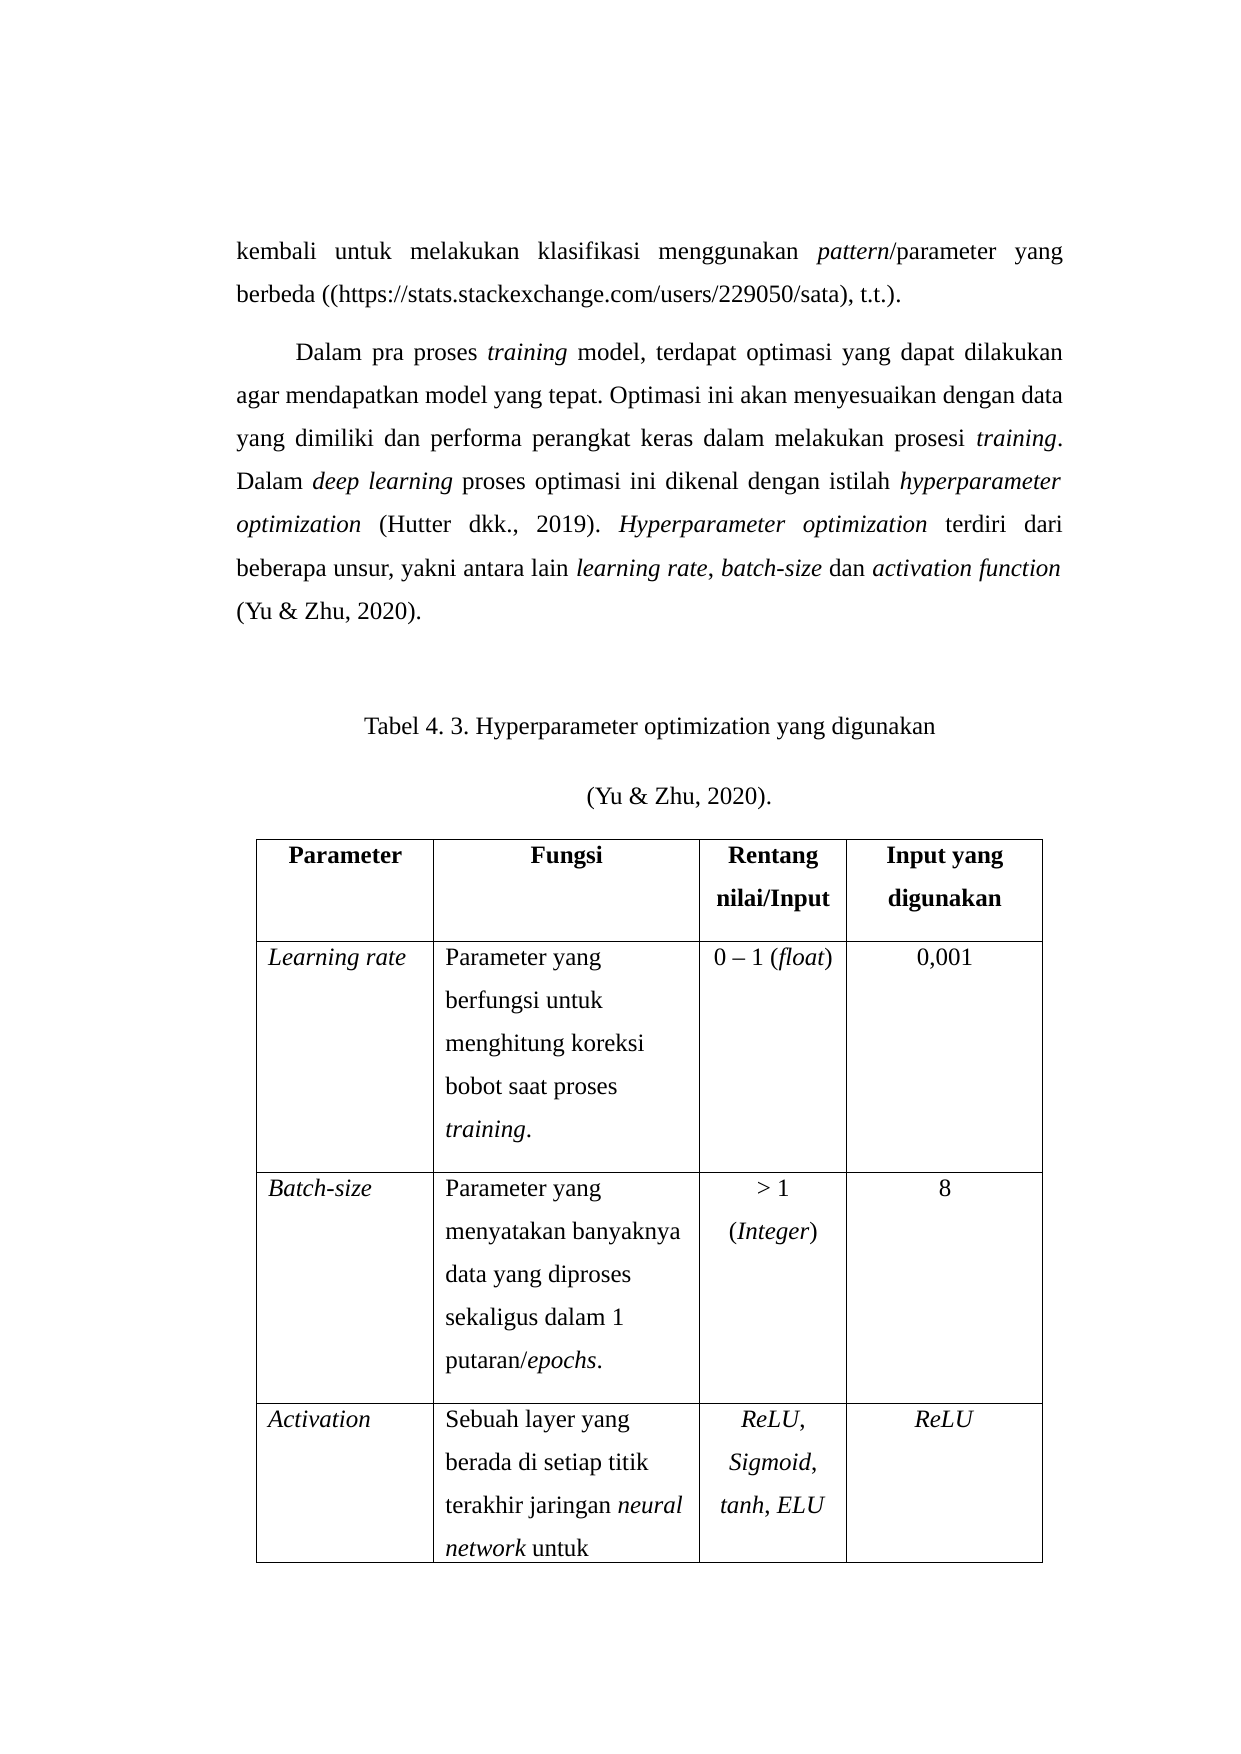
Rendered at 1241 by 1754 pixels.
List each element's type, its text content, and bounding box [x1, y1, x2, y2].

table_cell 0 – 1 (float) [700, 942, 846, 1172]
table_header Fungsi [434, 840, 699, 941]
table_header Input yang digunakan [847, 840, 1042, 941]
table_cell Batch-size [257, 1173, 433, 1403]
table_cell Parameter yang berfungsi untuk menghitung koreksi bobot saat proses training. [434, 942, 699, 1172]
text Dalam pra proses training model, terdapat optimasi yang dapat dilakukan agar mendapatkan model yang tepat. Optimasi ini akan menyesuaikan dengan data yang dimiliki dan performa perangkat keras dalam melakukan prosesi training. Dalam deep learning proses optimasi ini dikenal dengan istilah hyperparameter optimization . Hyperparameter optimization terdiri dari beberapa unsur, yakni antara lain learning rate, batch-size dan activation function . [236, 337, 1063, 624]
table_header Parameter [257, 840, 433, 941]
table_cell Parameter yang menyatakan banyaknya data yang diproses sekaligus dalam 1 putaran/epochs. [434, 1173, 699, 1403]
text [236, 236, 1063, 308]
text Tabel 4. 3. Hyperparameter optimization yang digunakan [236, 711, 1063, 740]
table_cell > 1 (Integer) [700, 1173, 846, 1403]
text . [236, 781, 1063, 810]
table_cell 0,001 [847, 942, 1042, 1172]
table_cell ReLU [847, 1404, 1042, 1562]
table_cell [700, 1404, 846, 1562]
table_cell Activation [257, 1404, 433, 1562]
table_cell Learning rate [257, 942, 433, 1172]
table_cell 8 [847, 1173, 1042, 1403]
table_header Rentang nilai/Input [700, 840, 846, 941]
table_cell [434, 1404, 699, 1562]
